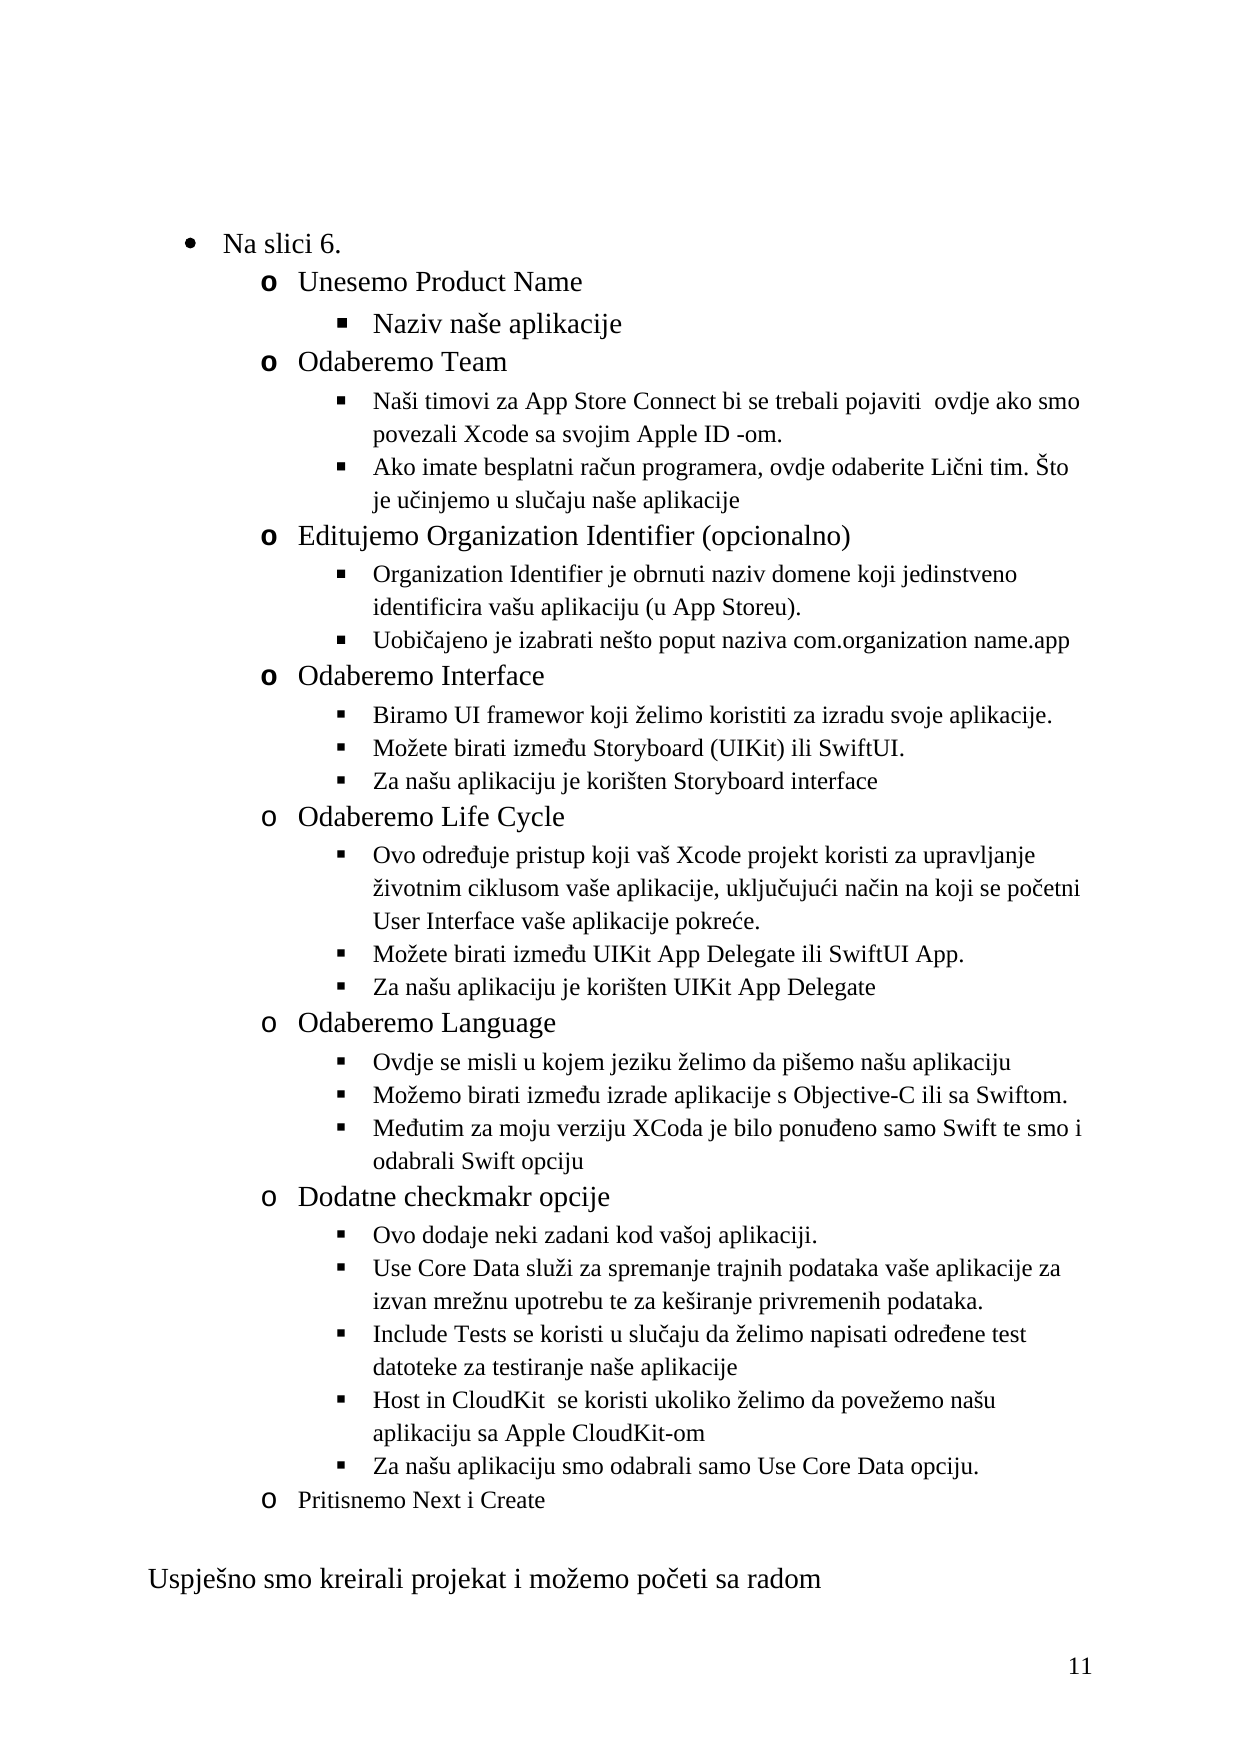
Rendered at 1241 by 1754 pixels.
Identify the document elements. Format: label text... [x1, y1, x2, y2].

list Na slici 6. [185, 226, 1093, 259]
list Ovo određuje pristup koji vaš Xcode projekt koristi za upravljanje životnim ciklusom vaše aplikacije, uključujući način na koji se početni User Interface vaše aplikacije pokreće. [335, 840, 1093, 935]
list Naši timovi za App Store Connect bi se trebali pojaviti ovdje ako smo povezali Xcode sa svojim Apple ID -om. [335, 386, 1093, 448]
list Naziv naše aplikacije [335, 306, 1093, 339]
list Biramo UI framewor koji želimo koristiti za izradu svoje aplikacije. [335, 700, 1093, 728]
list Ako imate besplatni račun programera, ovdje odaberite Lični tim. Što je učinjemo u slučaju naše aplikacije [335, 452, 1093, 514]
list Organization Identifier je obrnuti naziv domene koji jedinstveno identificira vašu aplikaciju (u App Storeu). [335, 559, 1093, 621]
list Odaberemo Team [260, 344, 1093, 381]
list Odaberemo Language [260, 1005, 1093, 1041]
list Unesemo Product Name [260, 264, 1093, 301]
list Međutim za moju verziju XCoda je bilo ponuđeno samo Swift te smo i odabrali Swift opciju [335, 1113, 1093, 1174]
list Za našu aplikaciju smo odabrali samo Use Core Data opciju. [335, 1451, 1093, 1480]
list Možete birati između UIKit App Delegate ili SwiftUI App. [335, 939, 1093, 968]
list Pritisnemo Next i Create [260, 1484, 1093, 1517]
list Uspješno smo kreirali projekat i možemo početi sa radom [148, 1522, 1093, 1594]
list Ovo dodaje neki zadani kod vašoj aplikaciji. [335, 1220, 1093, 1249]
list Možemo birati između izrade aplikacije s Objective-C ili sa Swiftom. [335, 1080, 1093, 1108]
list Za našu aplikaciju je korišten Storyboard interface [335, 766, 1093, 794]
list Host in CloudKit se koristi ukoliko želimo da povežemo našu aplikaciju sa Apple CloudKit-om [335, 1385, 1093, 1447]
list Odaberemo Life Cycle [260, 799, 1093, 835]
list Možete birati između Storyboard (UIKit) ili SwiftUI. [335, 733, 1093, 762]
list Uobičajeno je izabrati nešto poput naziva com.organization name.app [335, 625, 1093, 654]
list Editujemo Organization Identifier (opcionalno) [260, 518, 1093, 554]
list Include Tests se koristi u slučaju da želimo napisati određene test datoteke za testiranje naše aplikacije [335, 1319, 1093, 1381]
list Ovdje se misli u kojem jeziku želimo da pišemo našu aplikaciju [335, 1047, 1093, 1075]
list Use Core Data služi za spremanje trajnih podataka vaše aplikacije za izvan mrežnu upotrebu te za keširanje privremenih podataka. [335, 1253, 1093, 1315]
list Za našu aplikaciju je korišten UIKit App Delegate [335, 972, 1093, 1001]
list Odaberemo Interface [260, 658, 1093, 694]
list Dodatne checkmakr opcije [260, 1179, 1093, 1215]
